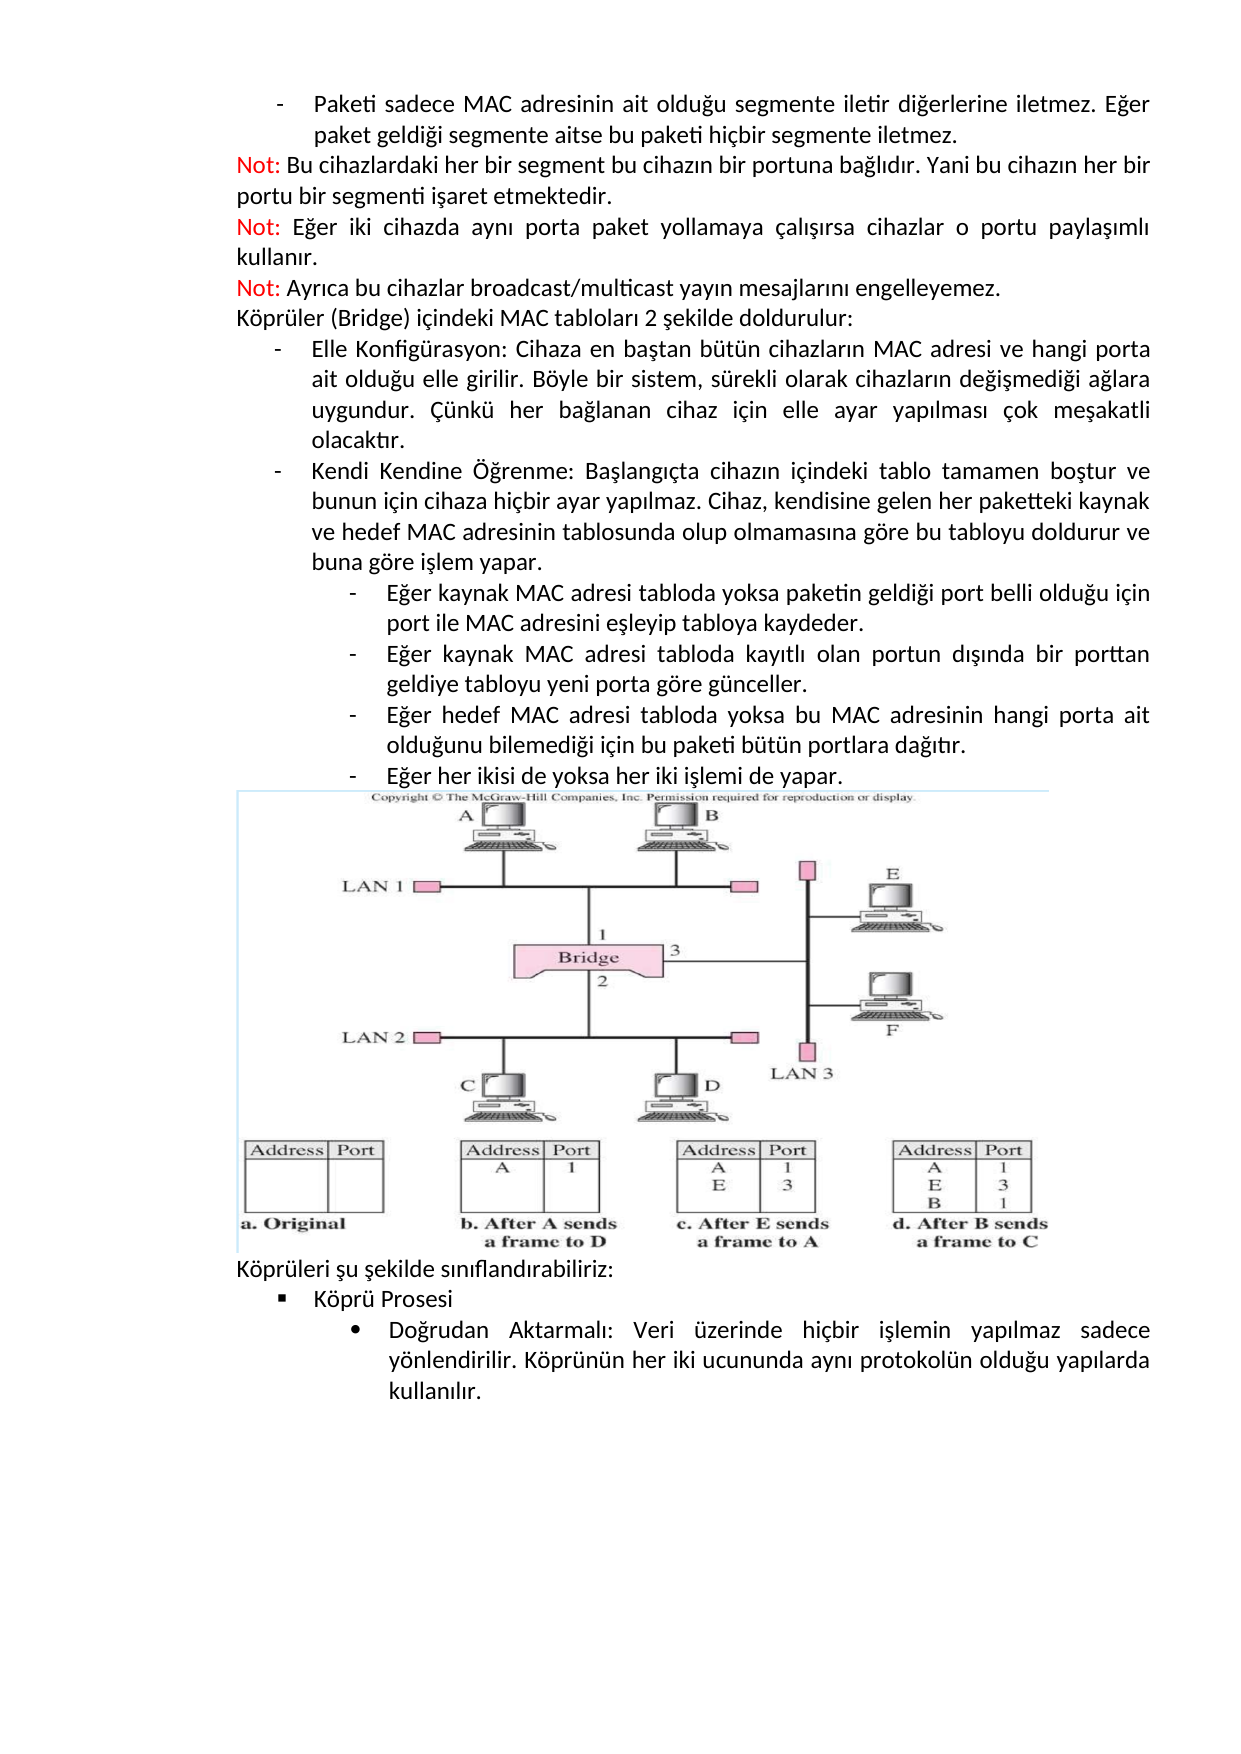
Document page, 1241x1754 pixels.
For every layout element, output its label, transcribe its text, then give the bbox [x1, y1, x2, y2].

picture [236, 790, 1049, 1253]
list Eğer her ikisi de yoksa her iki işlemi de yapar. [349, 760, 1152, 791]
list Doğrudan Aktarmalı: Veri üzerinde hiçbir işlemin yapılmaz sadece yönlendirilir. Köprünün her iki ucununda aynı protokolün olduğu yapılarda kullanılır. [351, 1314, 1152, 1405]
list Eğer hedef MAC adresi tabloda yoksa bu MAC adresinin hangi porta ait olduğunu bilemediği için bu paketi bütün portlara dağıtır. [349, 699, 1152, 760]
text Not: Eğer iki cihazda aynı porta paket yollamaya çalışırsa cihazlar o portu paylaşımlı kullanır. [236, 211, 1152, 272]
list Paketi sadece MAC adresinin ait olduğu segmente iletir diğerlerine iletmez. Eğer paket geldiği segmente aitse bu paketi hiçbir segmente iletmez. [276, 89, 1152, 150]
text Köprüleri şu şekilde sınıflandırabiliriz: [236, 1253, 1152, 1283]
list Eğer kaynak MAC adresi tabloda kayıtlı olan portun dışında bir porttan geldiye tabloyu yeni porta göre günceller. [349, 638, 1152, 699]
list Eğer kaynak MAC adresi tabloda yoksa paketin geldiği port belli olduğu için port ile MAC adresini eşleyip tabloya kaydeder. [349, 577, 1152, 638]
text Not: Ayrıca bu cihazlar broadcast/multicast yayın mesajlarını engelleyemez. [236, 272, 1152, 302]
text Köprüler (Bridge) içindeki MAC tabloları 2 şekilde doldurulur: [236, 302, 1152, 333]
list Elle Konfigürasyon: Cihaza en baştan bütün cihazların MAC adresi ve hangi porta ait olduğu elle girilir. Böyle bir sistem, sürekli olarak cihazların değişmediği ağlara uygundur. Çünkü her bağlanan cihaz için elle ayar yapılması çok meşakatli olacaktır. [274, 333, 1152, 455]
list Kendi Kendine Öğrenme: Başlangıçta cihazın içindeki tablo tamamen boştur ve bunun için cihaza hiçbir ayar yapılmaz. Cihaz, kendisine gelen her paketteki kaynak ve hedef MAC adresinin tablosunda olup olmamasına göre bu tabloyu doldurur ve buna göre işlem yapar. [274, 455, 1152, 577]
text Not: Bu cihazlardaki her bir segment bu cihazın bir portuna bağlıdır. Yani bu cihazın her bir portu bir segmenti işaret etmektedir. [236, 150, 1152, 211]
list Köprü Prosesi [276, 1283, 1152, 1314]
